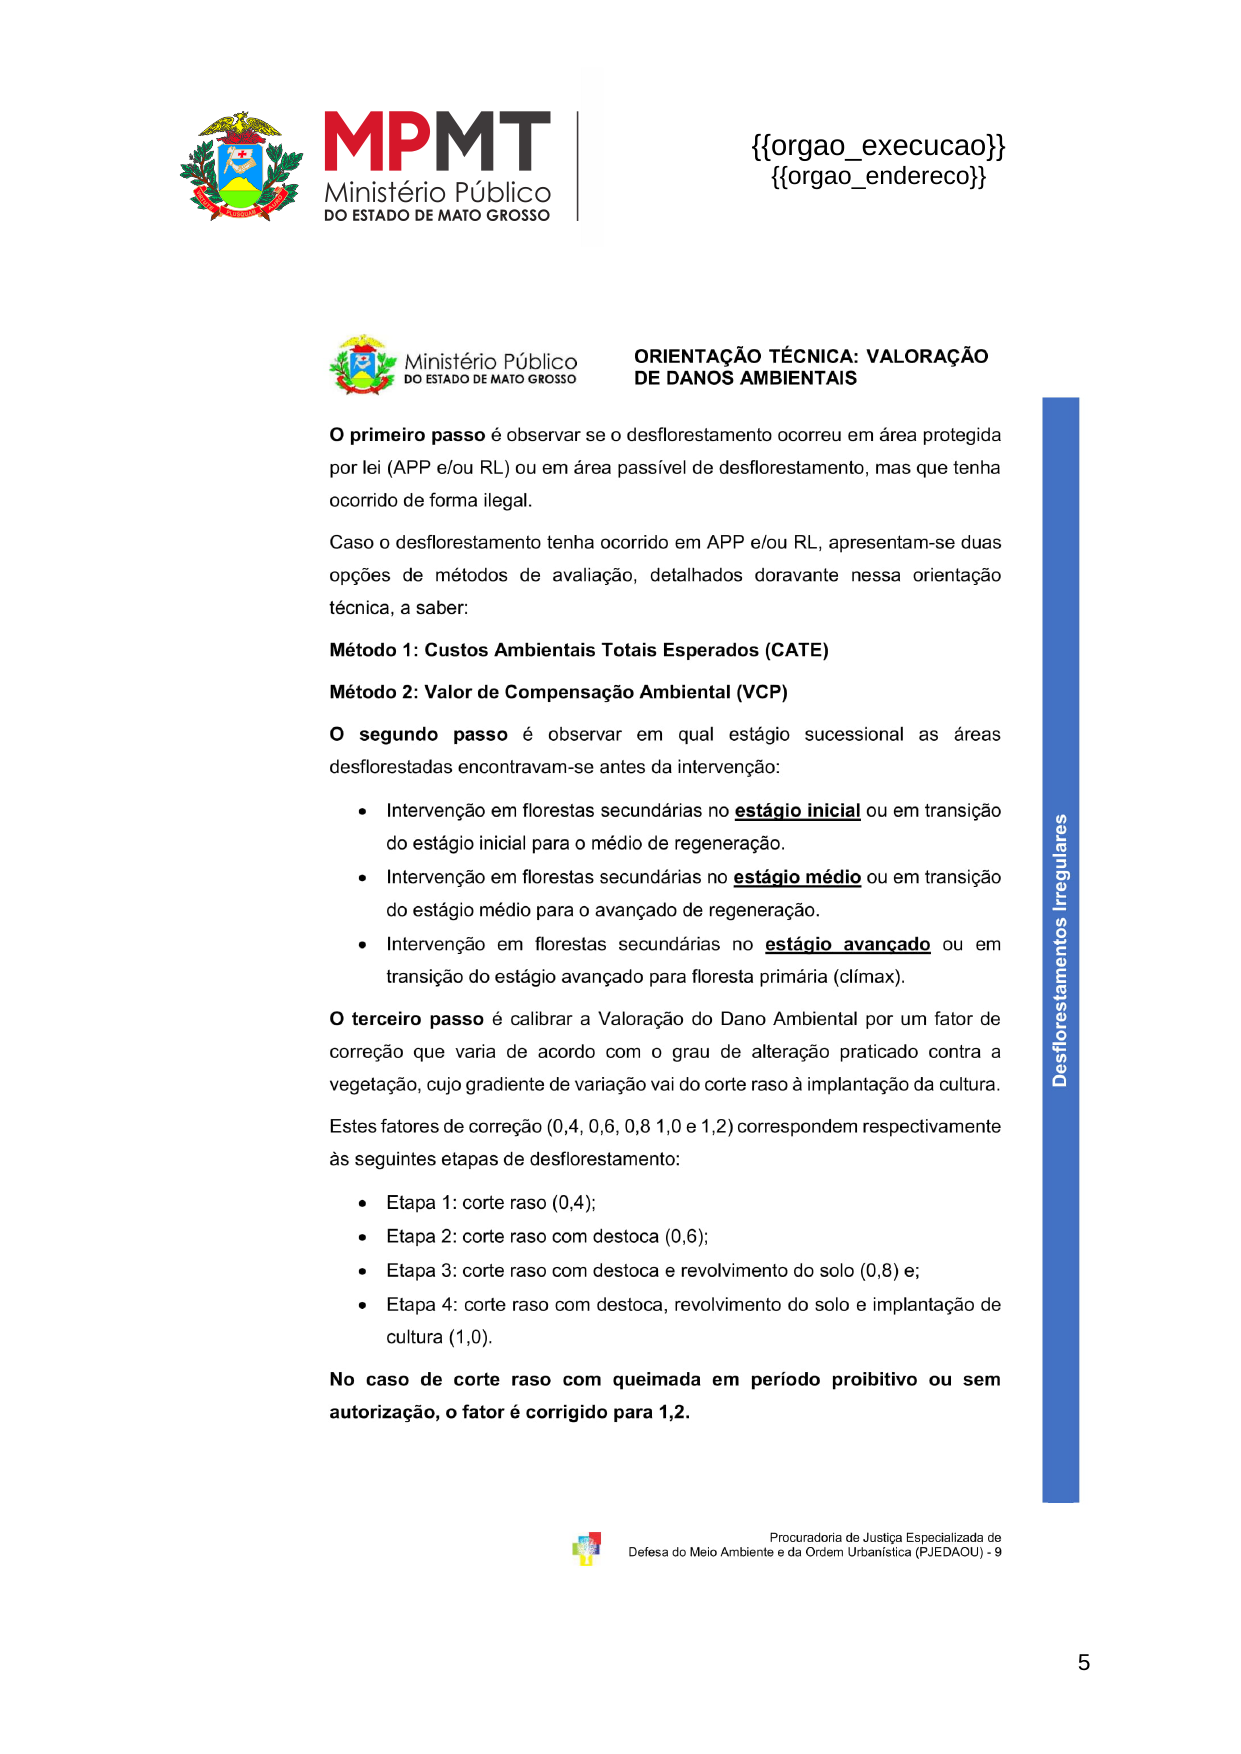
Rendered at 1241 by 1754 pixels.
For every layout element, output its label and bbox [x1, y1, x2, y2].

picture [179, 67, 604, 247]
picture [150, 285, 1091, 1604]
